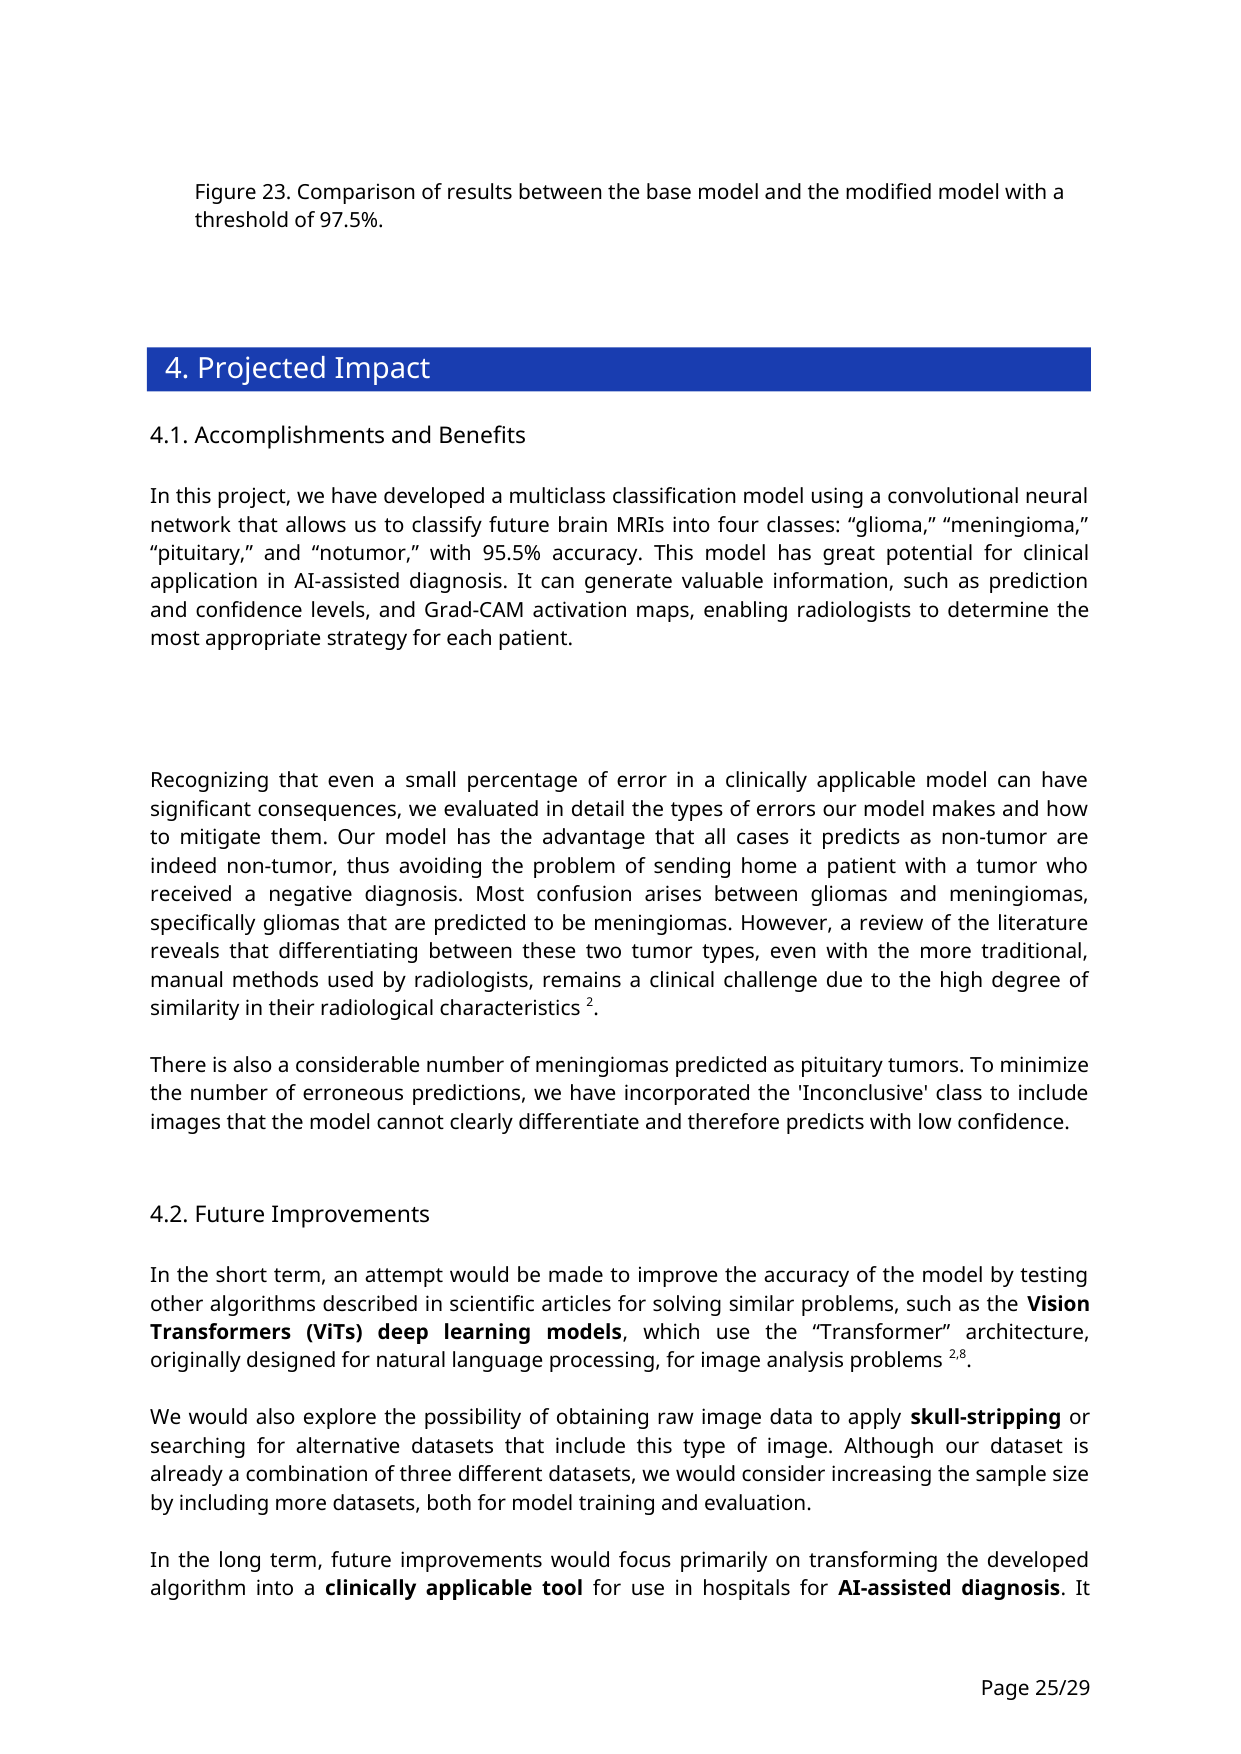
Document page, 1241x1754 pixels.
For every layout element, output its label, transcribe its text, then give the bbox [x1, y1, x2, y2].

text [150, 1545, 1090, 1602]
text 4. Projected Impact [165, 348, 1090, 387]
text There is also a considerable number of meningiomas predicted as pituitary tumors. To minimize the number of erroneous predictions, we have incorporated the 'Inconclusive' class to include images that the model cannot clearly differentiate and therefore predicts with low confidence. [150, 1050, 1090, 1135]
text 4.1. Accomplishments and Benefits [150, 419, 1090, 450]
text In this project, we have developed a multiclass classification model using a convolutional neural network that allows us to classify future brain MRIs into four classes: “glioma,” “meningioma,” “pituitary,” and “notumor,” with 95.5% accuracy. This model has great potential for clinical application in AI-assisted diagnosis. It can generate valuable information, such as prediction and confidence levels, and Grad-CAM activation maps, enabling radiologists to determine the most appropriate strategy for each patient. [150, 481, 1090, 652]
text Recognizing that even a small percentage of error in a clinically applicable model can have significant consequences, we evaluated in detail the types of errors our model makes and how to mitigate them. Our model has the advantage that all cases it predicts as non-tumor are indeed non-tumor, thus avoiding the problem of sending home a patient with a tumor who received a negative diagnosis. Most confusion arises between gliomas and meningiomas, specifically gliomas that are predicted to be meningiomas. However, a review of the literature reveals that differentiating between these two tumor types, even with the more traditional, manual methods used by radiologists, remains a clinical challenge due to the high degree of similarity in their radiological characteristics 2. [150, 766, 1090, 1022]
text We would also explore the possibility of obtaining raw image data to apply skull-stripping or searching for alternative datasets that include this type of image. Although our dataset is already a combination of three different datasets, we would consider increasing the sample size by including more datasets, both for model training and evaluation. [150, 1402, 1090, 1516]
text 4.2. Future Improvements [150, 1198, 1090, 1229]
text In the short term, an attempt would be made to improve the accuracy of the model by testing other algorithms described in scientific articles for solving similar problems, such as the Vision Transformers (ViTs) deep learning models, which use the “Transformer” architecture, originally designed for natural language processing, for image analysis problems 2,8. [150, 1260, 1090, 1374]
text Figure 23. Comparison of results between the base model and the modified model with a threshold of 97.5%. [194, 177, 1090, 234]
